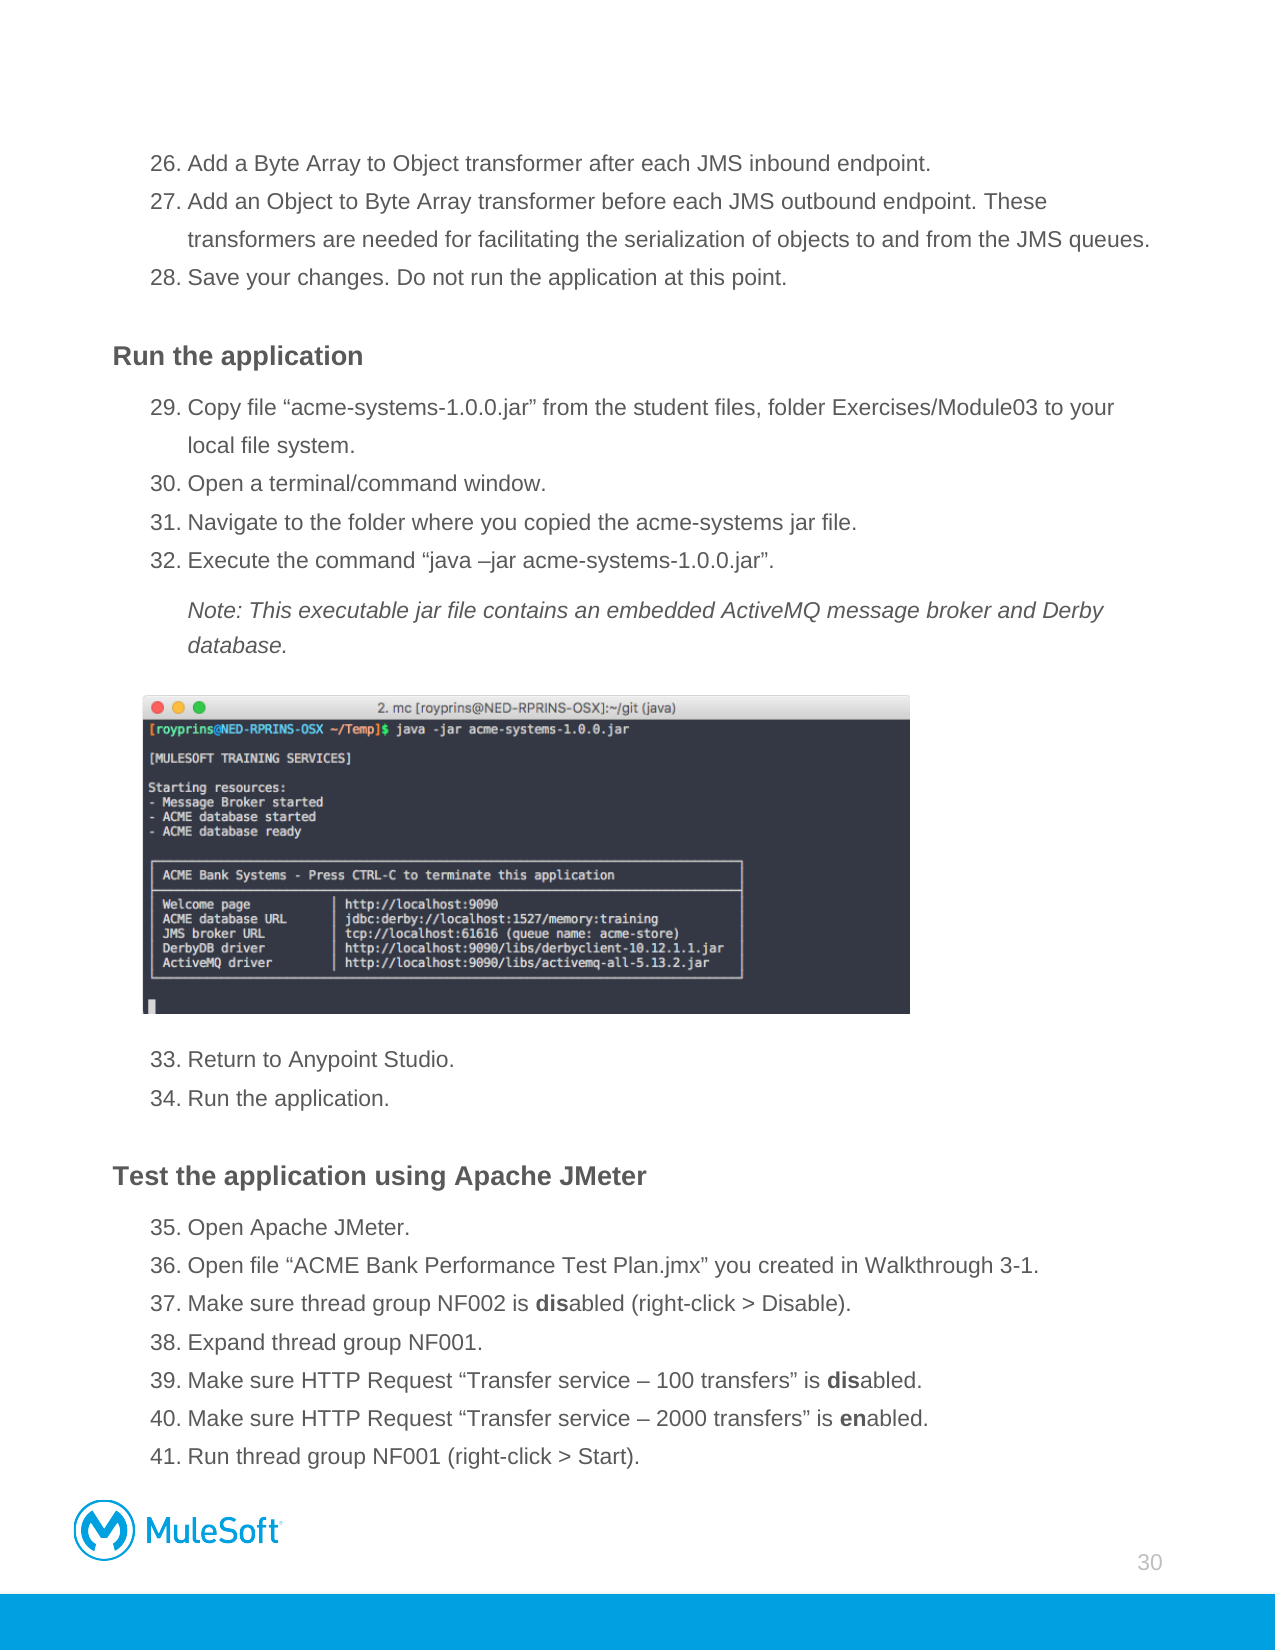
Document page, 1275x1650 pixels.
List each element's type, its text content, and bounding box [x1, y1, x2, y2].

text Navigate to the folder where you copied the acme-systems jar file. [150, 508, 1162, 535]
subtitle Run the application [112, 340, 1162, 371]
text Copy file “acme-systems-1.0.0.jar” from the student files, folder Exercises/Module03 to your local file system. [150, 394, 1162, 458]
picture [73, 1539, 95, 1561]
text Open a terminal/command window. [150, 470, 1162, 497]
text Make sure Transfer service – 2000 transfers is enabled. [150, 1405, 1162, 1431]
text Execute the command “java –jar acme-systems-1.0.0.jar”. [150, 547, 1162, 573]
text Add an Object to Byte Array transformer before each JMS outbound endpoint. [150, 188, 1162, 253]
text Make sureNF002 is disabled (righ-click > Disable) [150, 1290, 1162, 1317]
text Add a Byte Array to Object transformer after each JMS inbound endpoint. [150, 150, 1162, 176]
text Run the application. [150, 1084, 1162, 1111]
picture [142, 695, 910, 1014]
picture [76, 1503, 132, 1558]
text Save your changes. [150, 264, 1162, 291]
text This executable jar file contains an embedded ActiveMQ message broker and Derby database [187, 597, 1162, 658]
picture [113, 1500, 283, 1561]
text Run NF001 (right-click > Start). [150, 1443, 1162, 1469]
text Open Apache JMeter. [150, 1214, 1162, 1241]
picture [73, 1500, 92, 1522]
text Make sure Transfer service – 100 transfers is disabled. [150, 1367, 1162, 1393]
